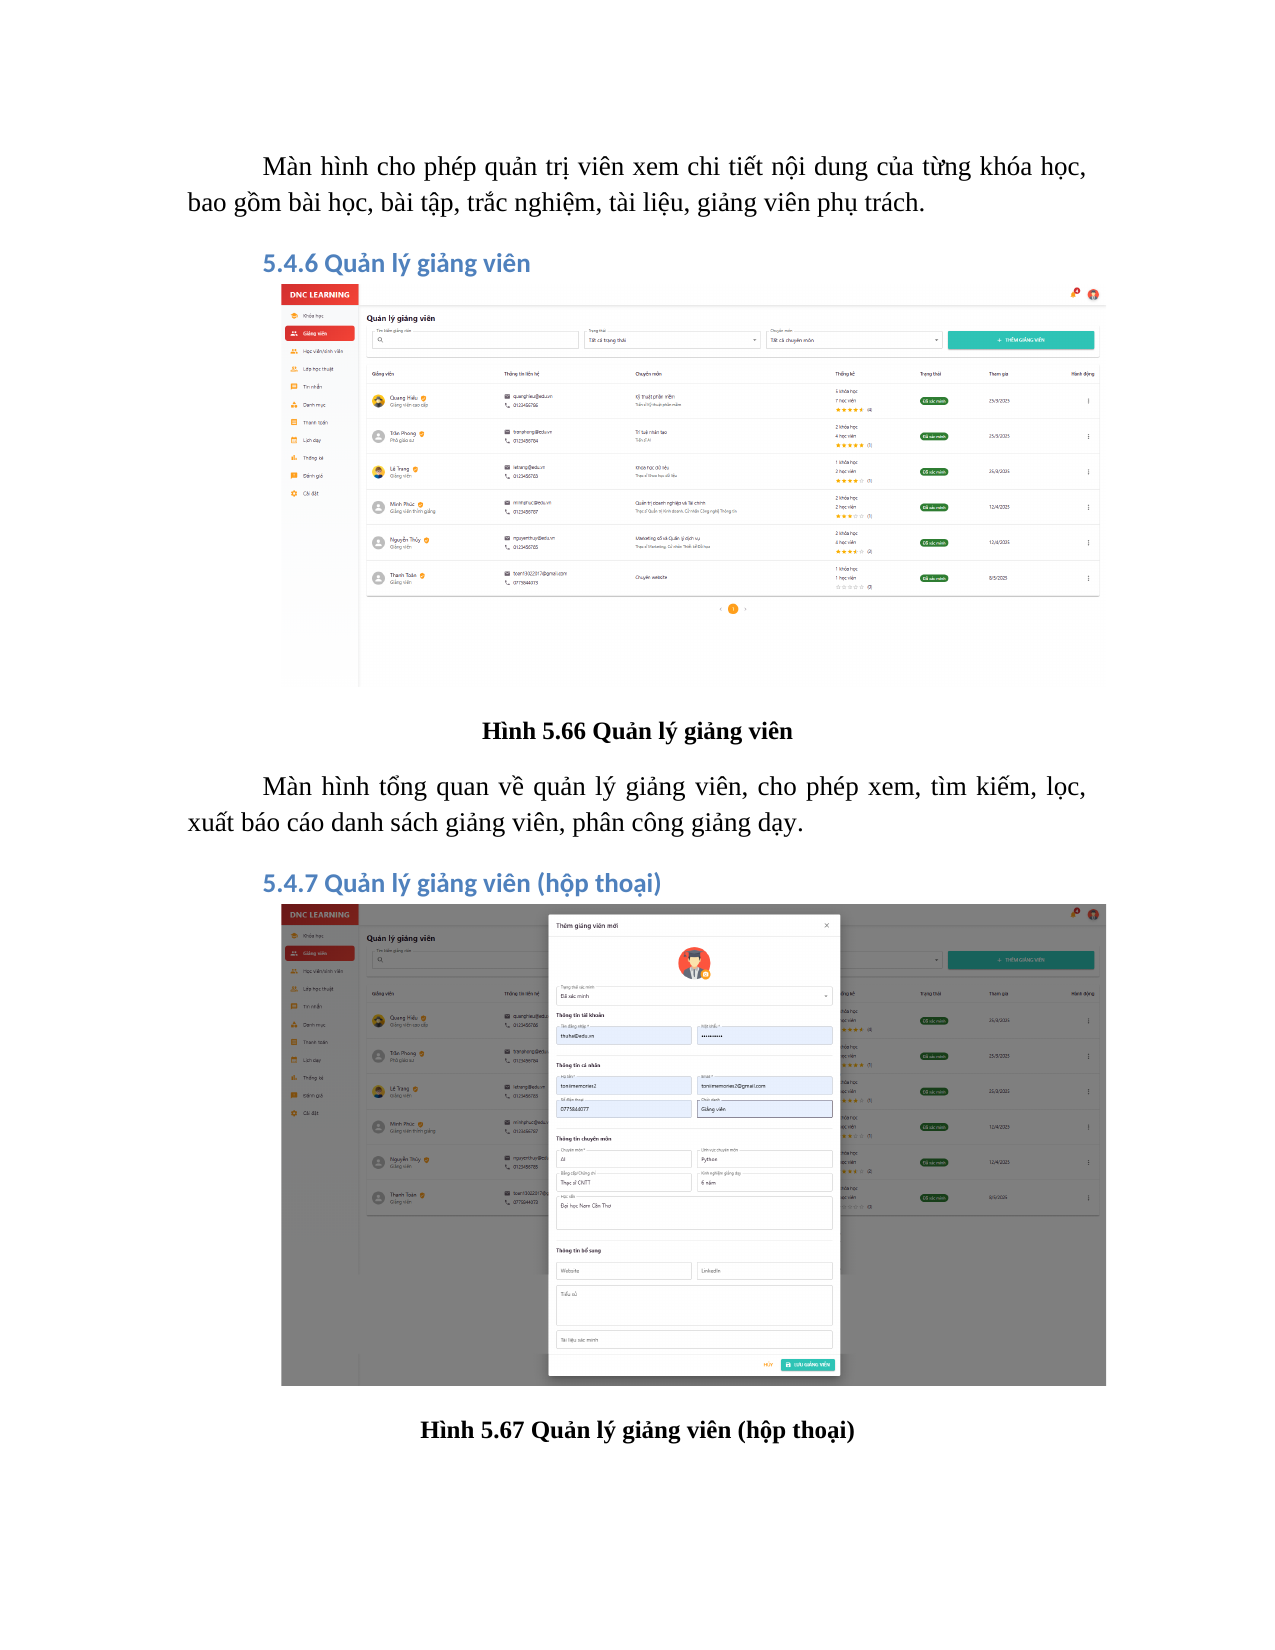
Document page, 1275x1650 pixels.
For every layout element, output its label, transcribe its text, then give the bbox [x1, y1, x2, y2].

subtitle 5.4.6 Quản lý giảng viên [187, 246, 1087, 279]
subtitle 5.4.7 Quản lý giảng viên (hộp thoại) [187, 866, 1087, 899]
text Hình 5.67 Quản lý giảng viên (hộp thoại) [187, 1416, 1087, 1444]
text Hình 5.66 Quản lý giảng viên [187, 716, 1087, 745]
picture [281, 284, 1107, 687]
text Màn hình cho phép quản trị viên xem chi tiết nội dung của từng khóa học, bao gồm bài học, bài tập, trắc nghiệm, tài liệu, giảng viên phụ trách. [187, 150, 1087, 217]
picture [281, 904, 1107, 1386]
text Màn hình tổng quan về quản lý giảng viên, cho phép xem, tìm kiếm, lọc, xuất báo cáo danh sách giảng viên, phân công giảng dạy. [187, 770, 1087, 837]
